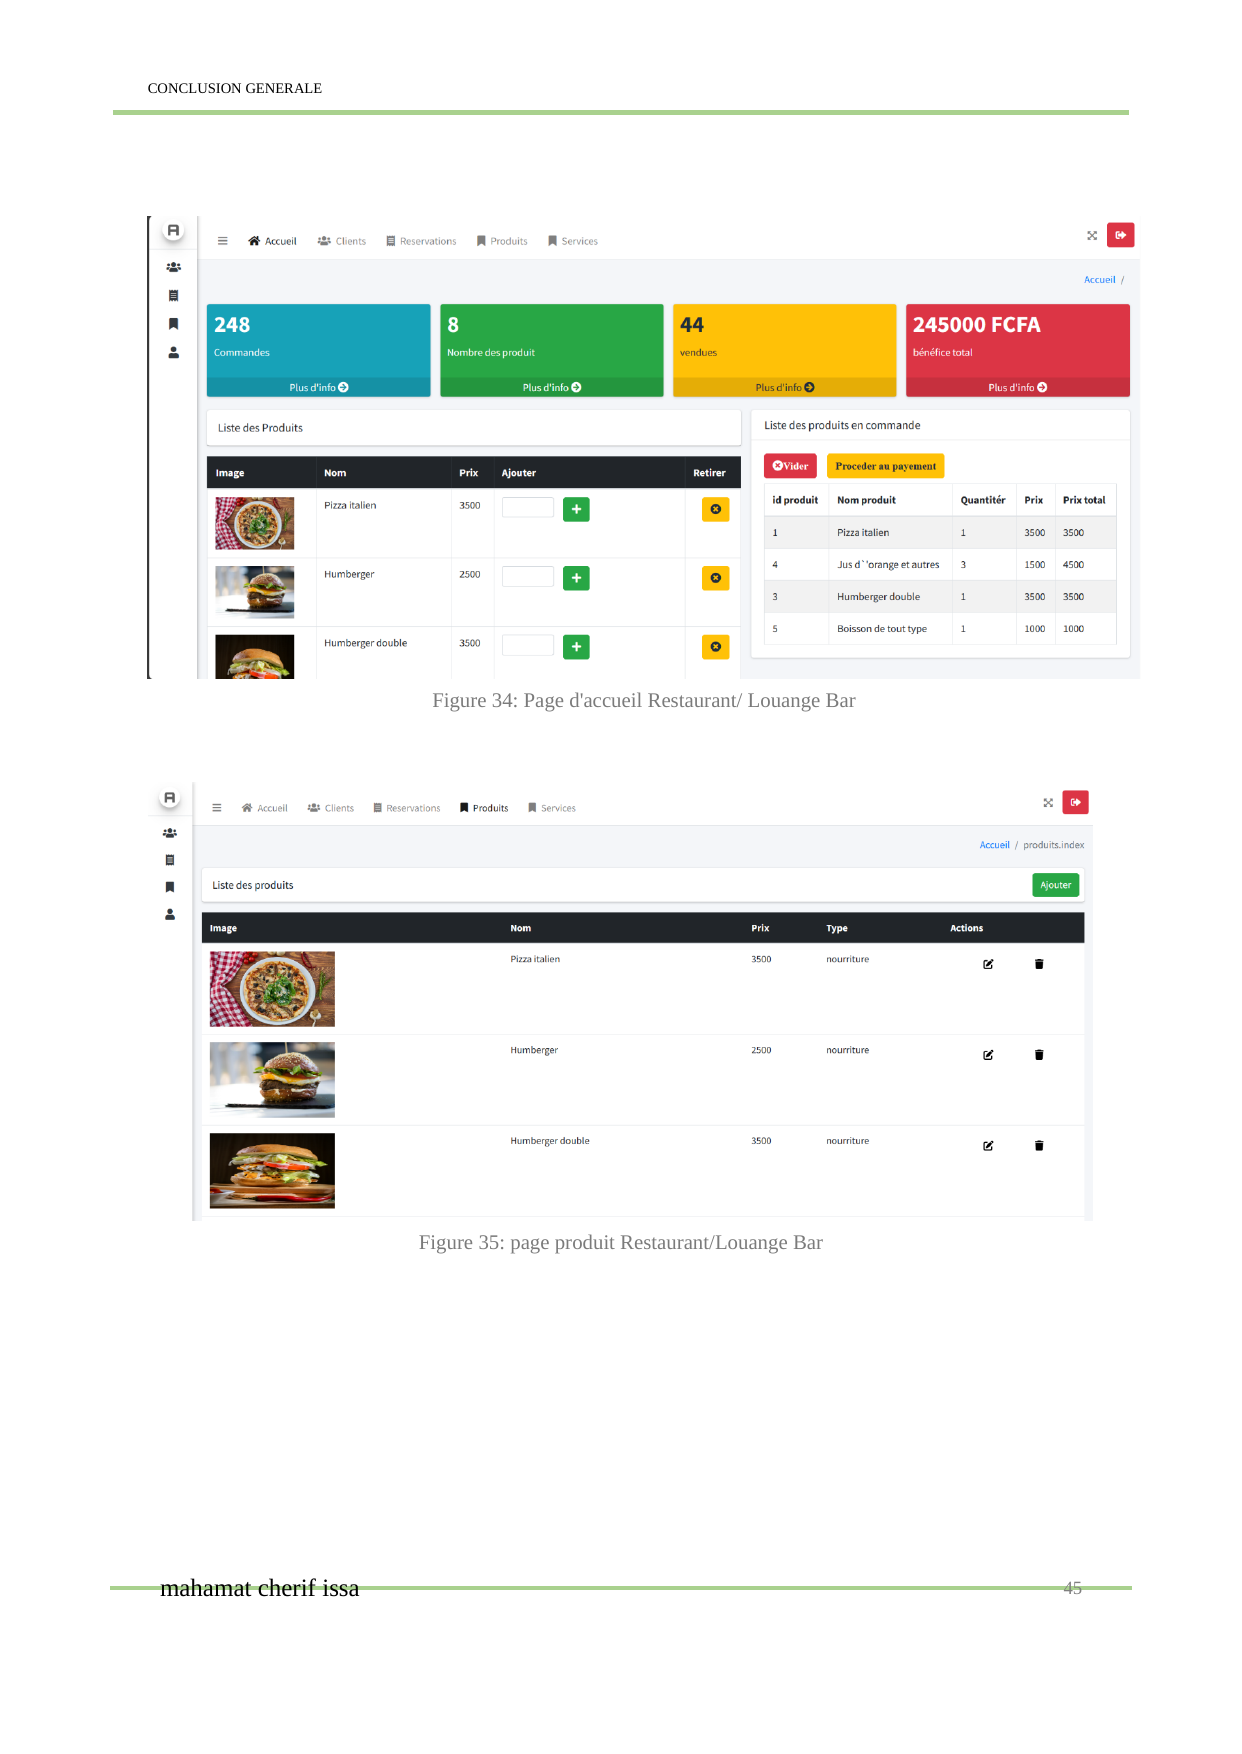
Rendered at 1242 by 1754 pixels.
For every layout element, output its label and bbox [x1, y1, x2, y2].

picture [148, 782, 1093, 1221]
picture [147, 216, 1141, 679]
